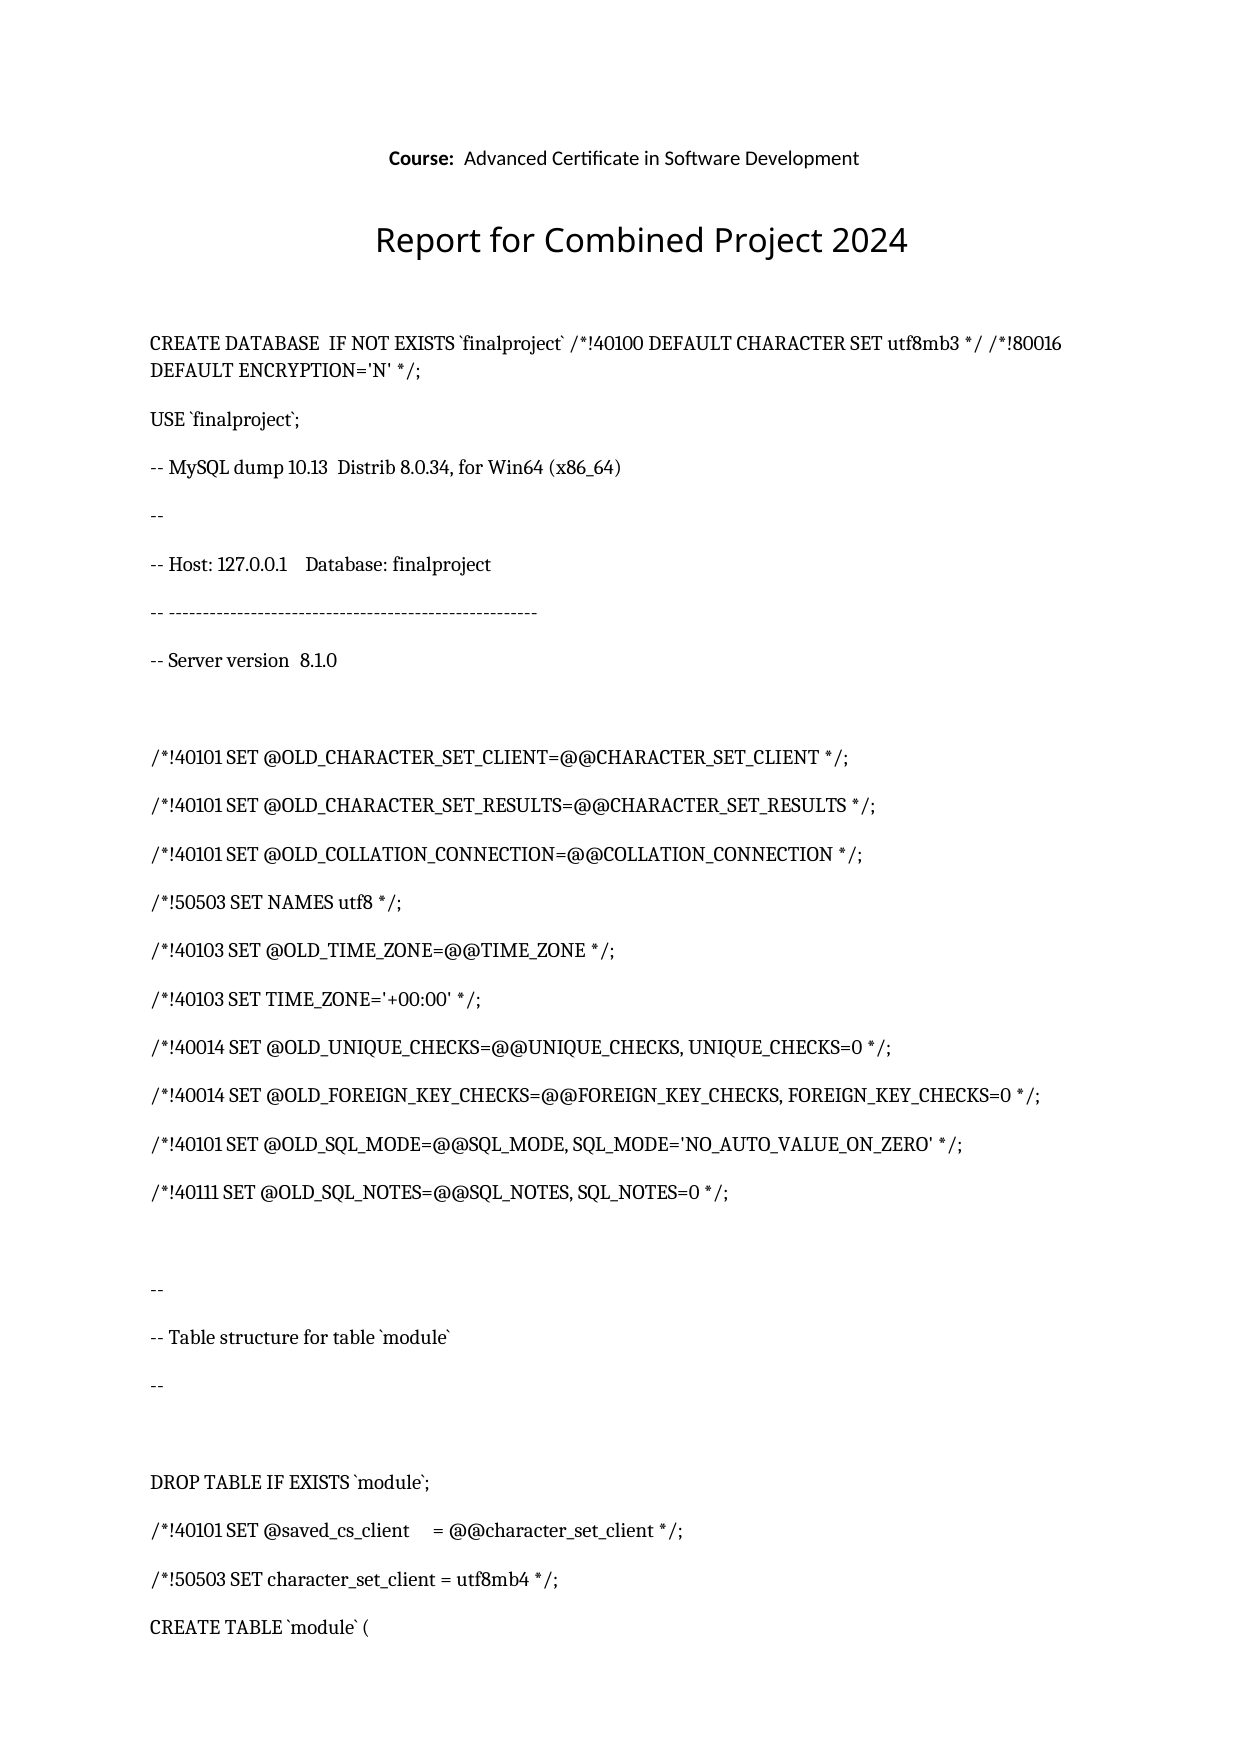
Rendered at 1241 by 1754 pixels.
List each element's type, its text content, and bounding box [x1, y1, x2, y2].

text /*!50503 SET character_set_client = utf8mb4 */; [150, 1567, 1090, 1591]
text USE `finalproject`; [150, 407, 1090, 431]
text /*!40111 SET @OLD_SQL_NOTES=@@SQL_NOTES, SQL_NOTES=0 */; [150, 1181, 1090, 1204]
text /*!40014 SET @OLD_FOREIGN_KEY_CHECKS=@@FOREIGN_KEY_CHECKS, FOREIGN_KEY_CHECKS=0 */; [150, 1084, 1090, 1108]
text /*!40014 SET @OLD_UNIQUE_CHECKS=@@UNIQUE_CHECKS, UNIQUE_CHECKS=0 */; [150, 1036, 1090, 1059]
text -- ------------------------------------------------------ [150, 601, 1090, 624]
text CREATE DATABASE IF NOT EXISTS `finalproject` /*!40100 DEFAULT CHARACTER SET utf8mb3 */ /*!80016 DEFAULT ENCRYPTION='N' */; [150, 331, 1090, 383]
text /*!40101 SET @OLD_COLLATION_CONNECTION=@@COLLATION_CONNECTION */; [150, 842, 1090, 866]
text -- [150, 504, 1090, 528]
text -- Host: 127.0.0.1 Database: finalproject [150, 552, 1090, 576]
text -- MySQL dump 10.13 Distrib 8.0.34, for Win64 (x86_64) [150, 456, 1090, 479]
text -- Server version 8.1.0 [150, 649, 1090, 673]
text -- Table structure for table `module` [150, 1326, 1090, 1349]
text /*!40103 SET @OLD_TIME_ZONE=@@TIME_ZONE */; [150, 939, 1090, 963]
text /*!40101 SET @OLD_CHARACTER_SET_RESULTS=@@CHARACTER_SET_RESULTS */; [150, 794, 1090, 818]
text -- [150, 1374, 1090, 1398]
text DROP TABLE IF EXISTS `module`; [150, 1471, 1090, 1494]
text /*!50503 SET NAMES utf8 */; [150, 891, 1090, 914]
text /*!40101 SET @OLD_CHARACTER_SET_CLIENT=@@CHARACTER_SET_CLIENT */; [150, 746, 1090, 769]
text /*!40101 SET @OLD_SQL_MODE=@@SQL_MODE, SQL_MODE='NO_AUTO_VALUE_ON_ZERO' */; [150, 1132, 1090, 1156]
text /*!40103 SET TIME_ZONE='+00:00' */; [150, 987, 1090, 1011]
text -- [150, 1277, 1090, 1301]
text CREATE TABLE `module` ( [150, 1616, 1090, 1639]
text /*!40101 SET @saved_cs_client = @@character_set_client */; [150, 1519, 1090, 1543]
